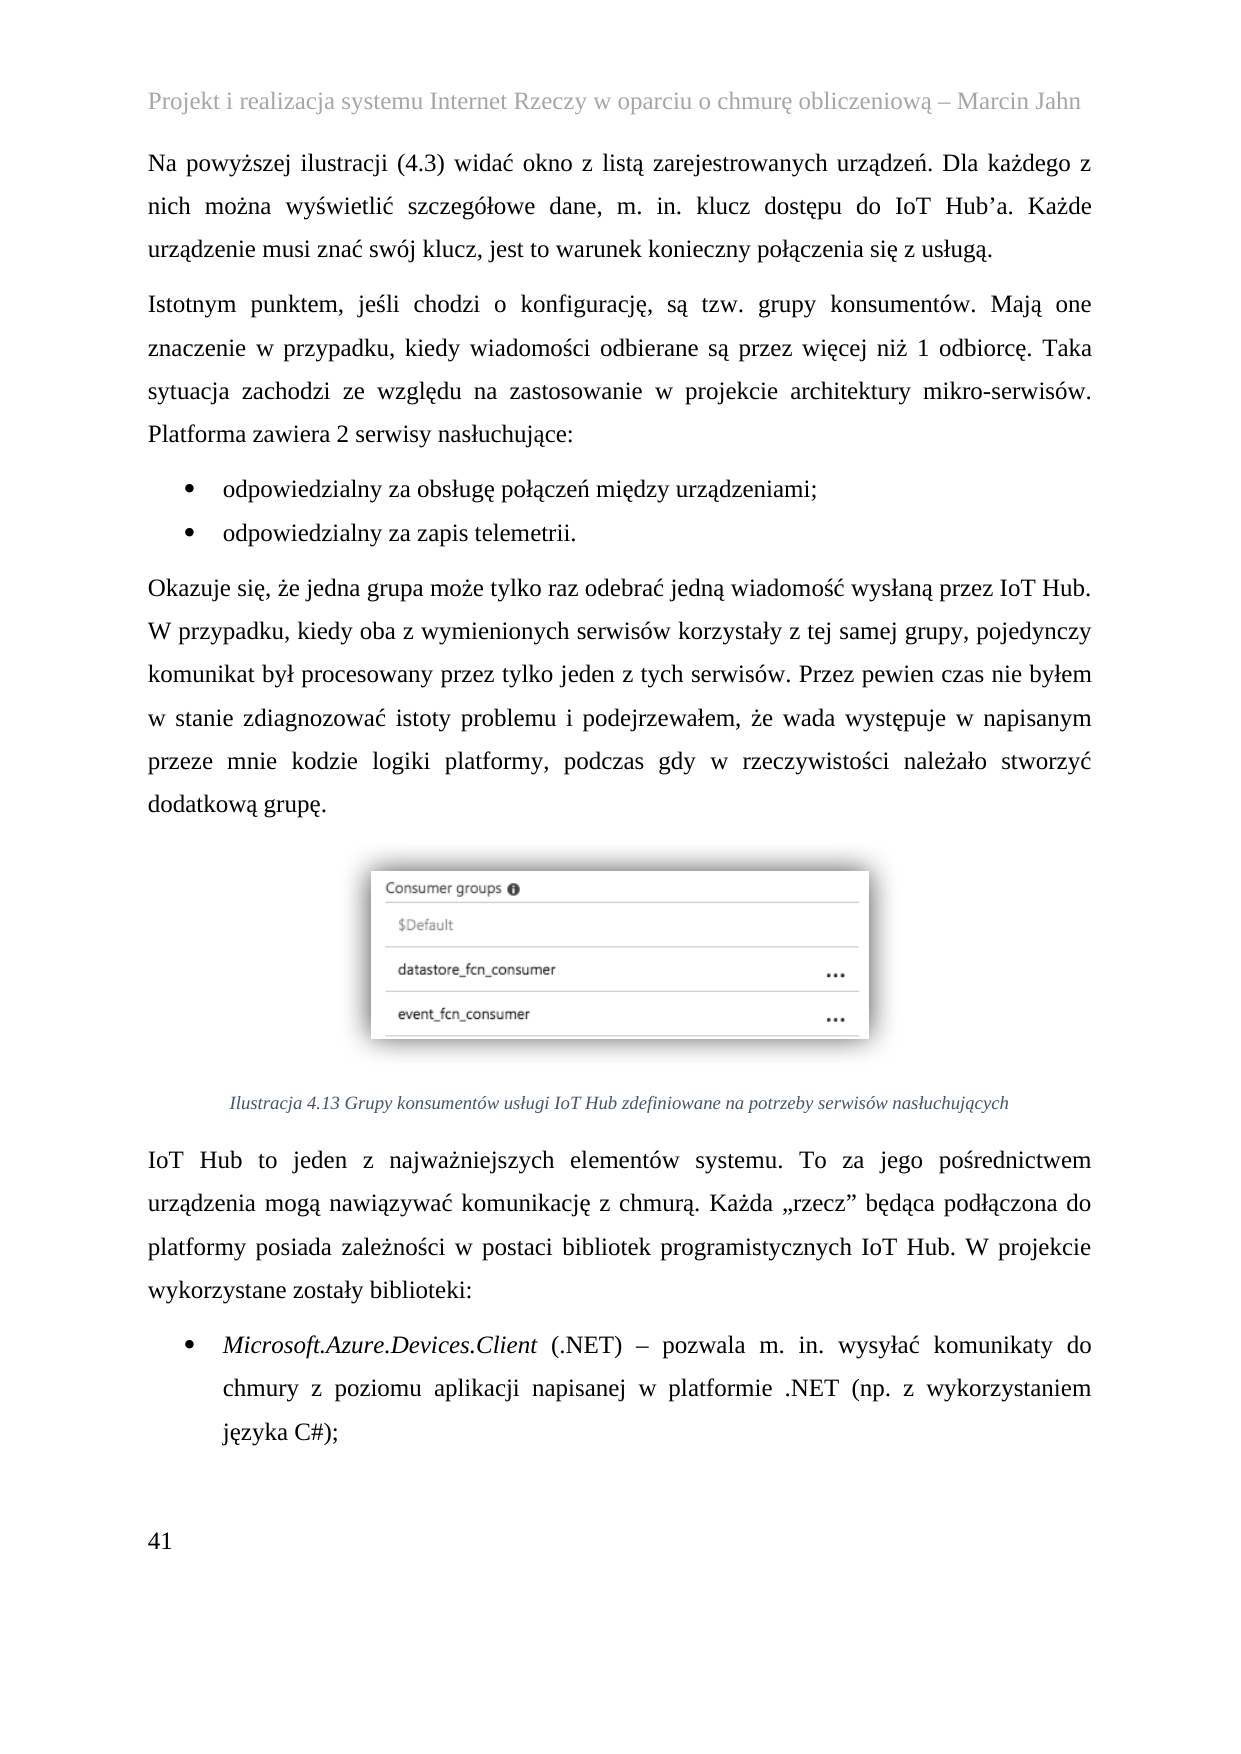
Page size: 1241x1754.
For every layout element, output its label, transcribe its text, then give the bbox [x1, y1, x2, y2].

text Okazuje się, że jedna grupa może tylko raz odebrać jedną wiadomość wysłaną przez IoT Hub. W przypadku, kiedy oba z wymienionych serwisów korzystały z tej samej grupy, pojedynczy komunikat był procesowany przez tylko jeden z tych serwisów. Przez pewien czas nie byłem w stanie zdiagnozować istoty problemu i podejrzewałem, że wada występuje w napisanym przeze mnie kodzie logiki platformy, podczas gdy w rzeczywistości należało stworzyć dodatkową grupę. [148, 573, 1093, 818]
text Istotnym punktem, jeśli chodzi o konfigurację, są tzw. grupy konsumentów. Mają one znaczenie w przypadku, kiedy wiadomości odbierane są przez więcej niż 1 odbiorcę. Taka sytuacja zachodzi ze względu na zastosowanie w projekcie architektury mikro-serwisów. Platforma zawiera 2 serwisy nasłuchujące: [148, 289, 1093, 448]
text IoT Hub to jeden z najważniejszych elementów systemu. To za jego pośrednictwem urządzenia mogą nawiązywać komunikację z chmurą. Każda „rzecz” będąca podłączona do platformy posiada zależności w postaci bibliotek programistycznych IoT Hub. W projekcie wykorzystane zostały biblioteki: [148, 1145, 1093, 1303]
picture [371, 871, 869, 1039]
list Microsoft.Azure.Devices.Client (.NET) – pozwala m. in. wysyłać komunikaty do chmury z poziomu aplikacji napisanej w platformie .NET (np. z wykorzystaniem języka C#); [185, 1330, 1093, 1445]
list odpowiedzialny za zapis telemetrii. [185, 518, 1093, 546]
text Na powyższej ilustracji (4.3) widać okno z listą zarejestrowanych urządzeń. Dla każdego z nich można wyświetlić szczegółowe dane, m. in. klucz dostępu do IoT Hub’a. Każde urządzenie musi znać swój klucz, jest to warunek konieczny połączenia się z usługą. [148, 148, 1093, 263]
list odpowiedzialny za obsługę połączeń między urządzeniami; [185, 474, 1093, 503]
